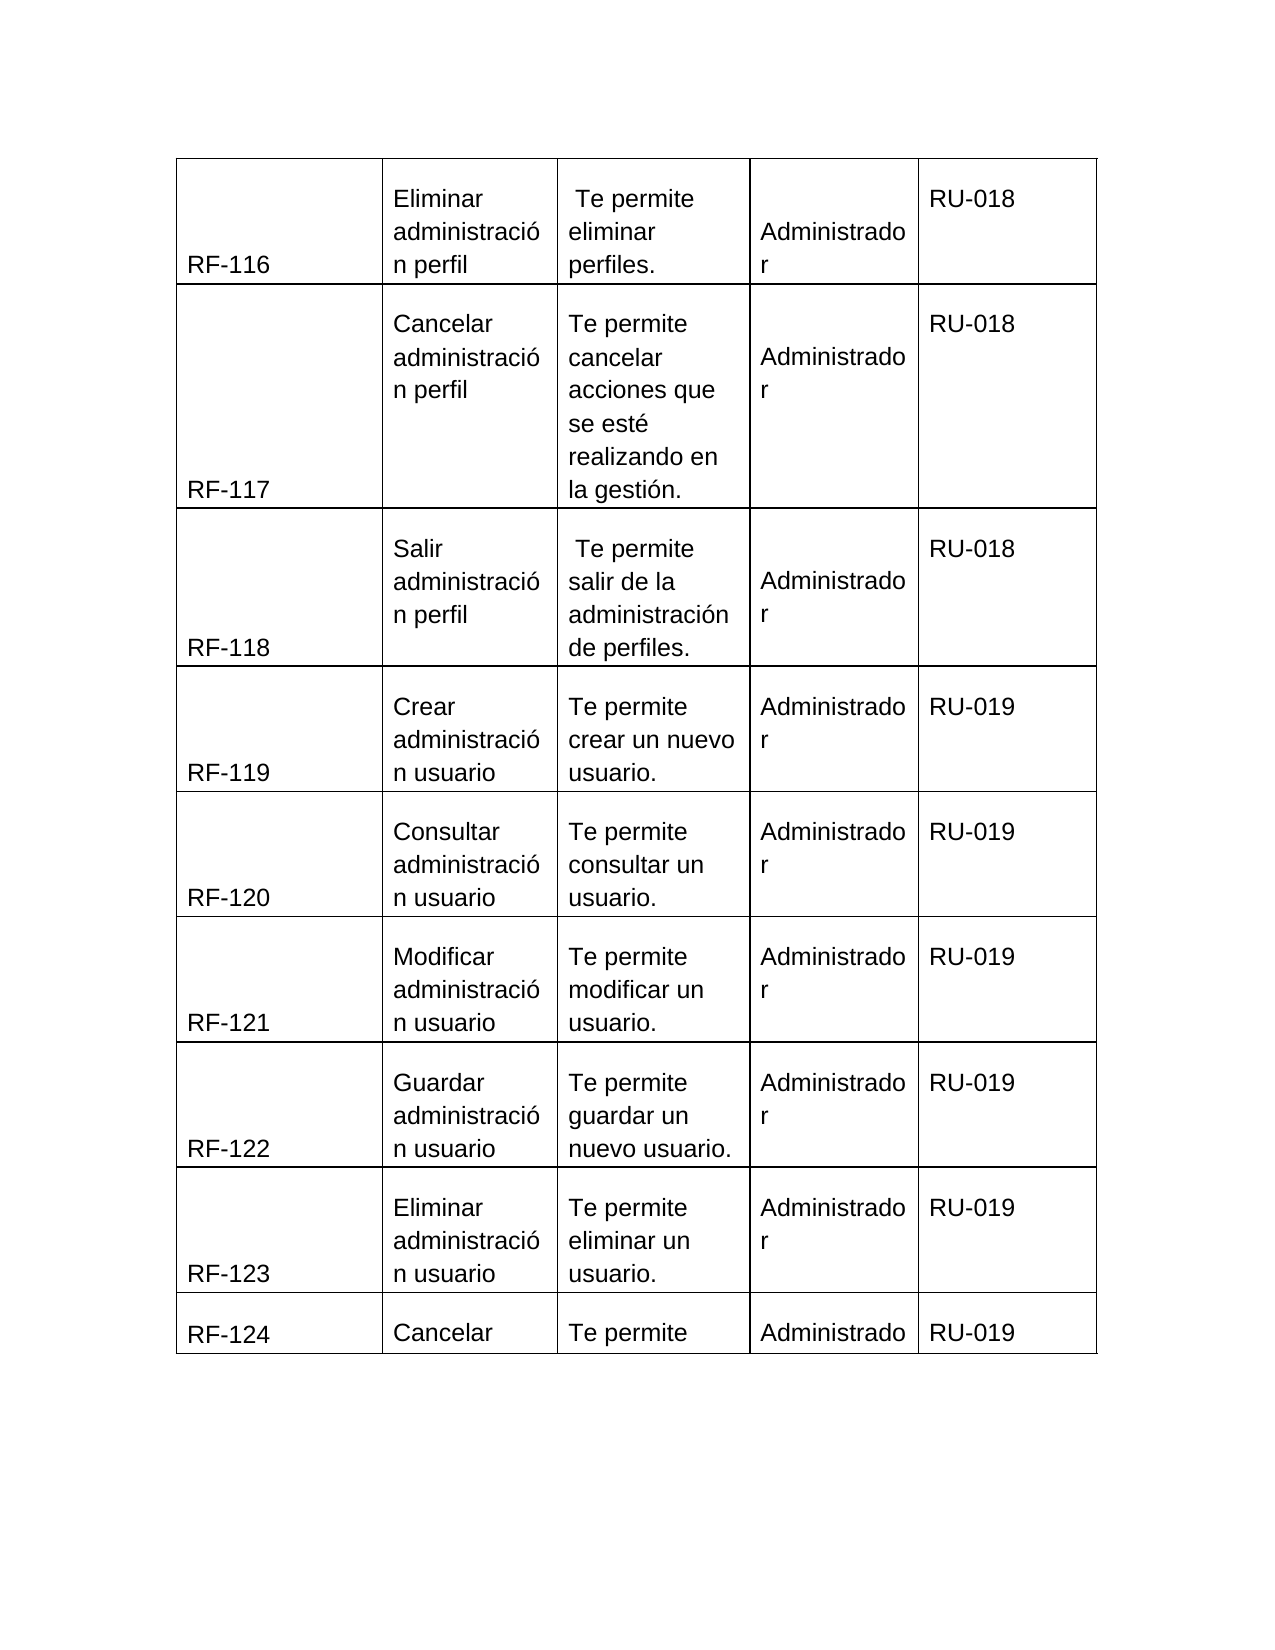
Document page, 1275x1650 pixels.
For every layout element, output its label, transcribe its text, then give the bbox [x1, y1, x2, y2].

table_cell Consultar administración usuario [383, 792, 557, 916]
table_cell RF-117 [177, 285, 382, 507]
table_cell RU-019 [919, 917, 1096, 1041]
table_cell Te permite crear un nuevo usuario. [558, 667, 749, 791]
table_cell RF-116 [177, 159, 382, 283]
table_cell Administrador [751, 1293, 918, 1353]
table_cell Cancelar administración perfil [383, 285, 557, 507]
table_cell Administrador [751, 285, 918, 507]
table_cell RU-019 [919, 1168, 1096, 1291]
table_cell RU-018 [919, 285, 1096, 507]
table_cell RF-124 [177, 1293, 382, 1353]
table_cell RF-123 [177, 1168, 382, 1291]
table_cell RF-119 [177, 667, 382, 791]
table_cell Crear administración usuario [383, 667, 557, 791]
table_cell Salir administración perfil [383, 509, 557, 665]
table_cell Administrador [751, 792, 918, 916]
table_cell Te permite eliminar perfiles. [558, 159, 749, 283]
table_cell RU-019 [919, 792, 1096, 916]
table_cell Modificar administración usuario [383, 917, 557, 1041]
table_cell RU-018 [919, 159, 1096, 283]
table_cell RU-019 [919, 667, 1096, 791]
table_cell RU-019 [919, 1043, 1096, 1166]
table_cell Eliminar administración usuario [383, 1168, 557, 1291]
table_cell Guardar administración usuario [383, 1043, 557, 1166]
table_cell RF-121 [177, 917, 382, 1041]
table_cell Administrador [751, 1168, 918, 1291]
table_cell Administrador [751, 509, 918, 665]
table_cell Te permite guardar un nuevo usuario. [558, 1043, 749, 1166]
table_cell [558, 1293, 749, 1353]
table_cell Te permite consultar un usuario. [558, 792, 749, 916]
table_cell Te permite modificar un usuario. [558, 917, 749, 1041]
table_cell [383, 1293, 557, 1353]
table_cell Te permite cancelar acciones que se esté realizando en la gestión. [558, 285, 749, 507]
table_cell Te permite eliminar un usuario. [558, 1168, 749, 1291]
table_cell RU-018 [919, 509, 1096, 665]
table_cell Administrador [751, 667, 918, 791]
table_cell Administrador [751, 159, 918, 283]
table_cell RU-019 [919, 1293, 1096, 1353]
table_cell Eliminar administración perfil [383, 159, 557, 283]
table_cell RF-118 [177, 509, 382, 665]
table_cell RF-120 [177, 792, 382, 916]
table_cell Administrador [751, 917, 918, 1041]
table_cell Administrador [751, 1043, 918, 1166]
table_cell Te permite salir de la administración de perfiles. [558, 509, 749, 665]
table_cell RF-122 [177, 1043, 382, 1166]
